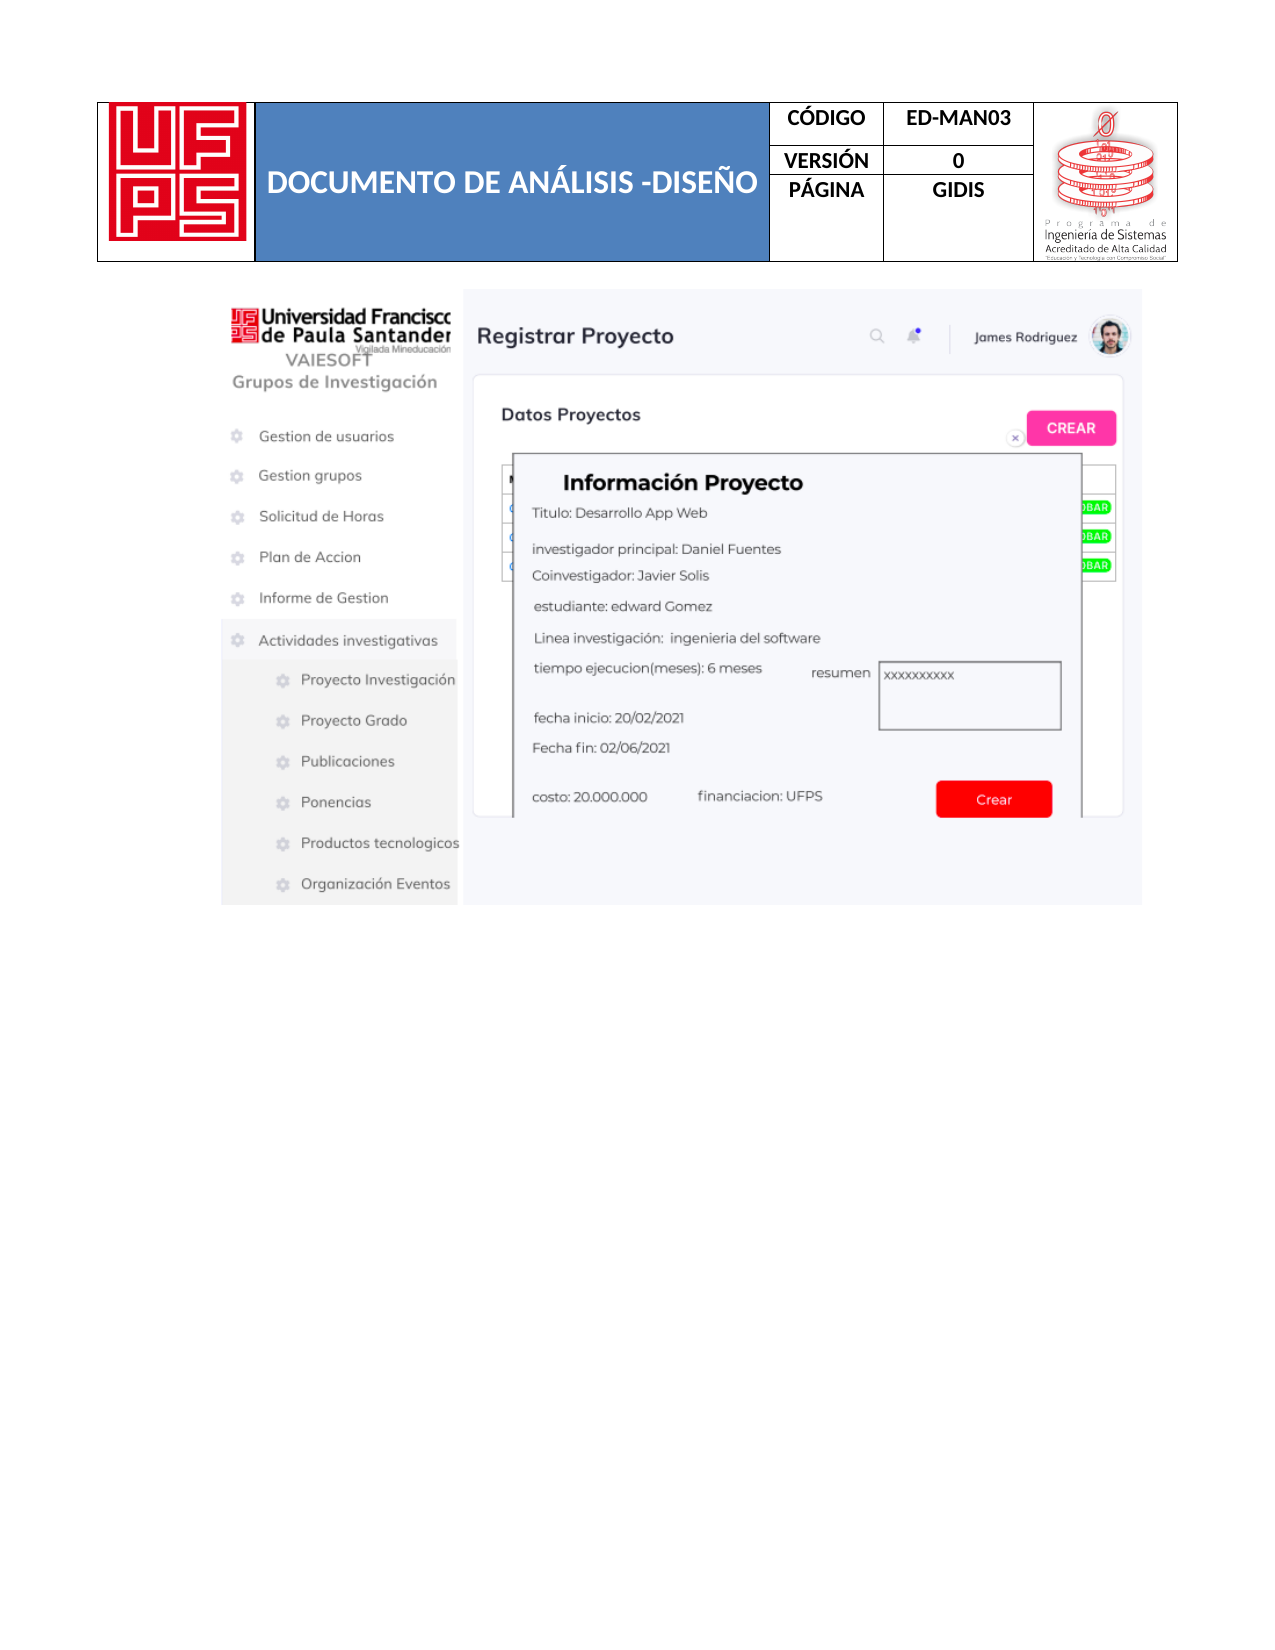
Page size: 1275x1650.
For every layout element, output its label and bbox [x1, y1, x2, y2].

picture [221, 289, 1143, 905]
picture [1045, 102, 1166, 261]
picture [108, 102, 247, 241]
